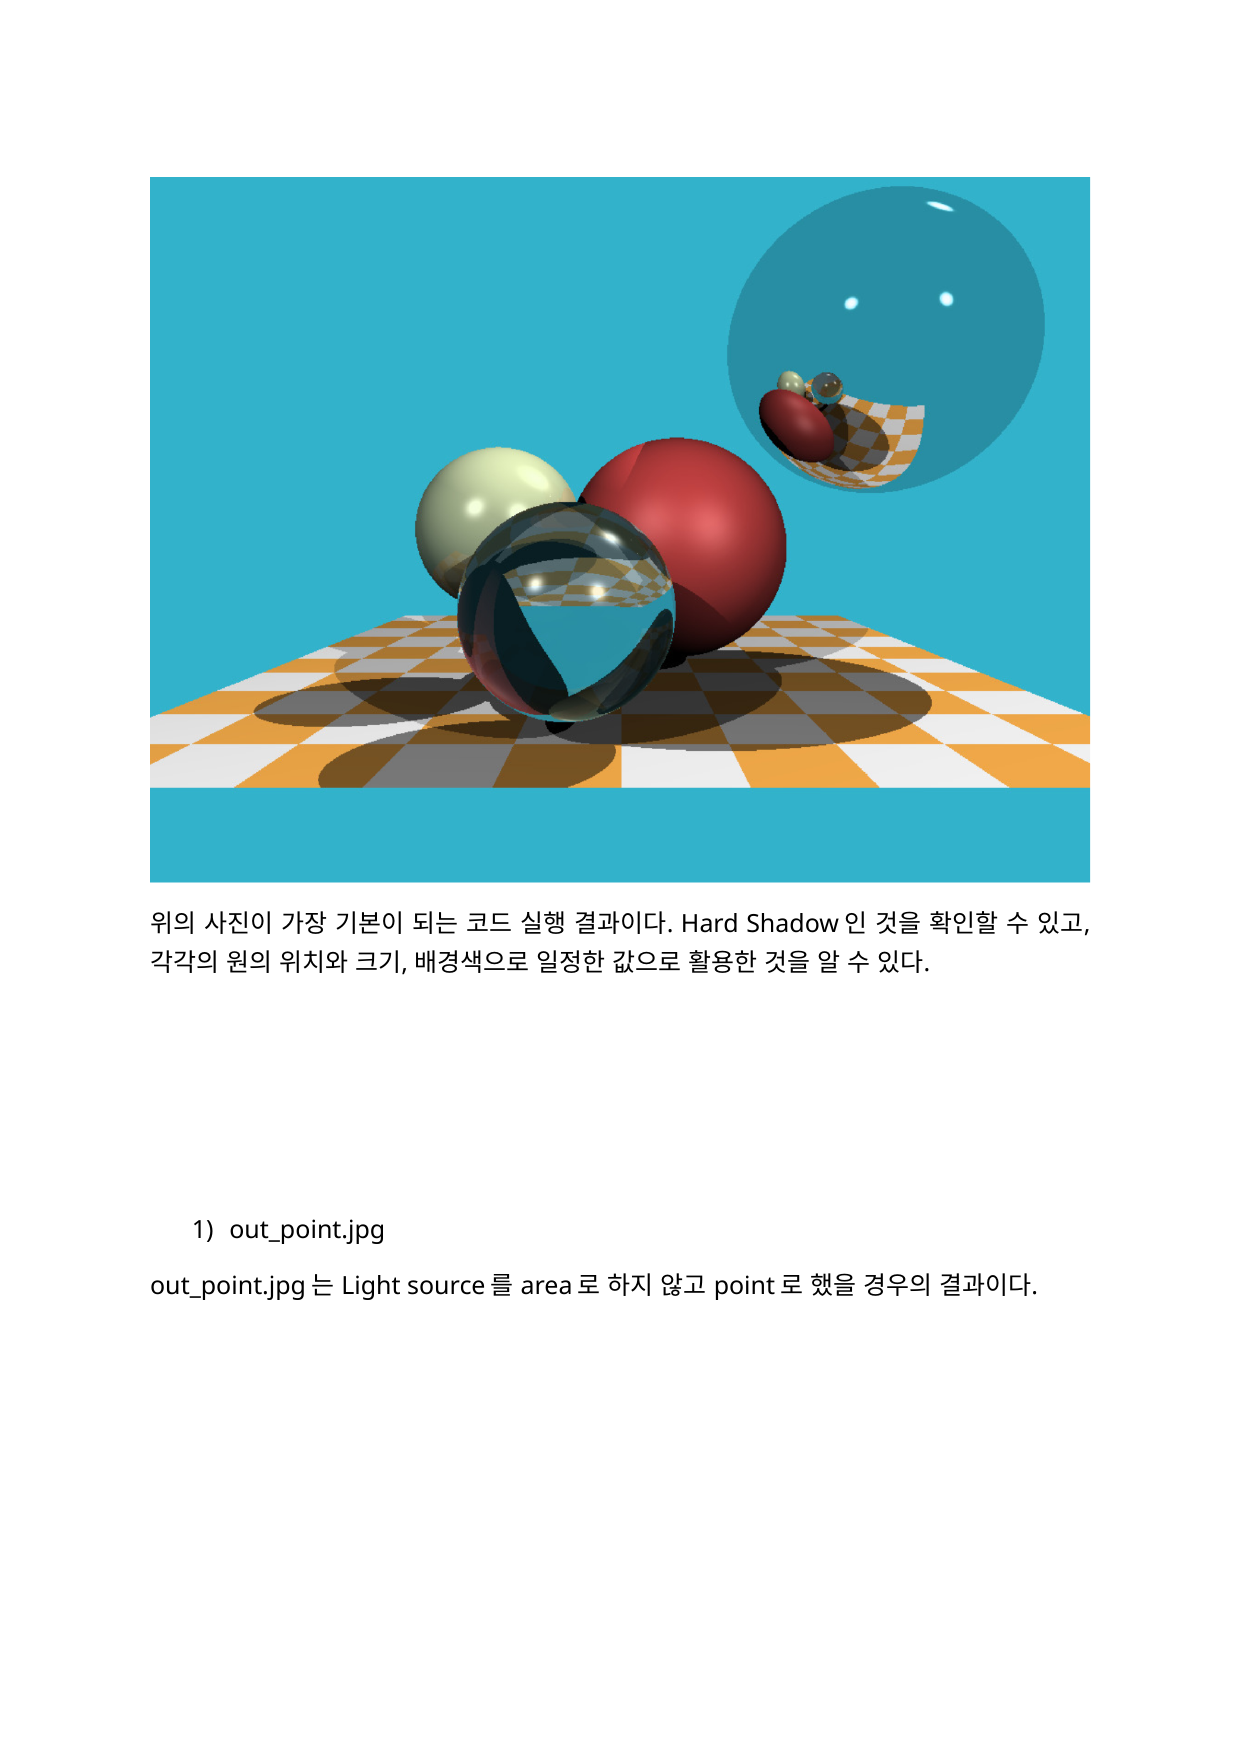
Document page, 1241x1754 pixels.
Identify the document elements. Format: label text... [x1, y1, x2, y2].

list out_point.jpg [192, 1212, 1090, 1246]
text out_point.jpg는 Light source를 area로 하지 않고 point로 했을 경우의 결과이다. [150, 1266, 1090, 1302]
text 위의 사진이 가장 기본이 되는 코드 실행 결과이다. Hard Shadow인 것을 확인할 수 있고, 각각의 원의 위치와 크기, 배경색으로 일정한 값으로 활용한 것을 알 수 있다. [150, 903, 1090, 979]
picture [150, 177, 1091, 885]
